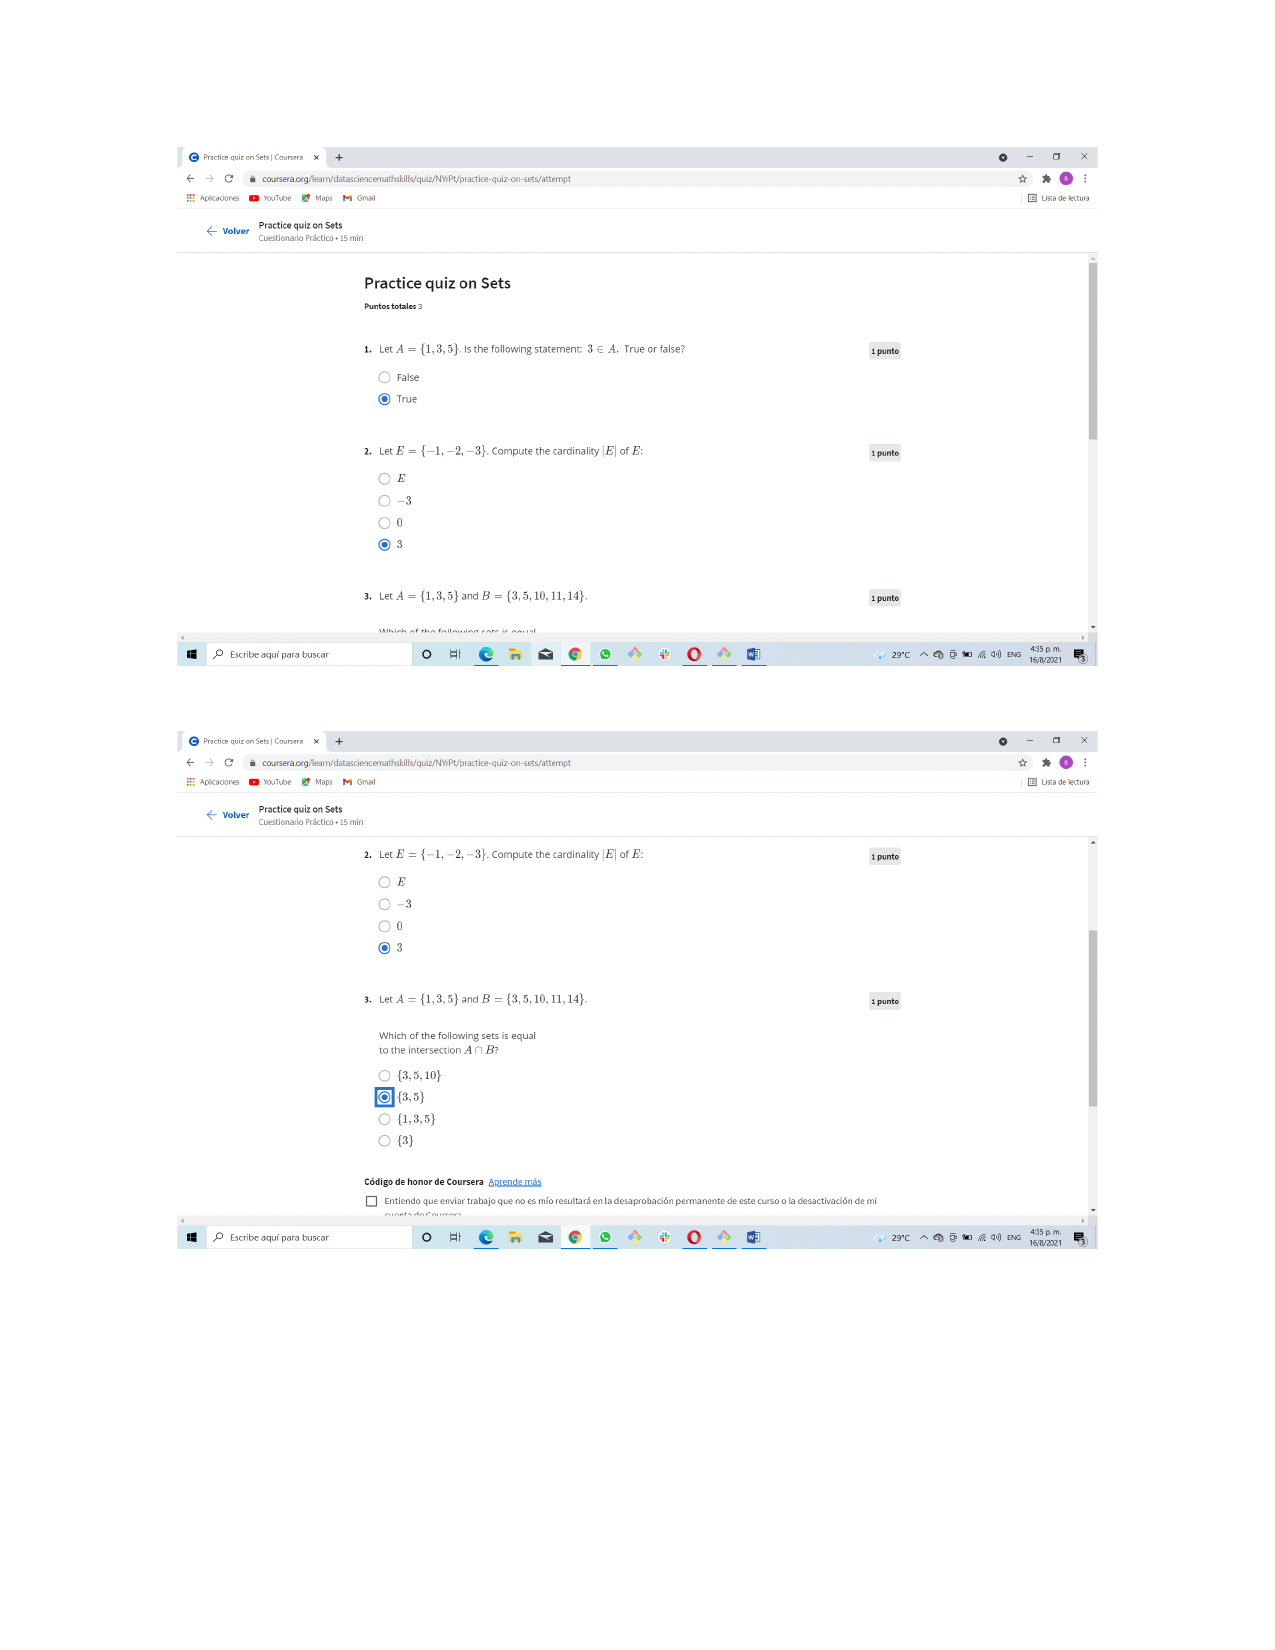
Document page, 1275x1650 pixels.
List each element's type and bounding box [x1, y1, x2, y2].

picture [177, 731, 1098, 1249]
picture [177, 147, 1098, 666]
